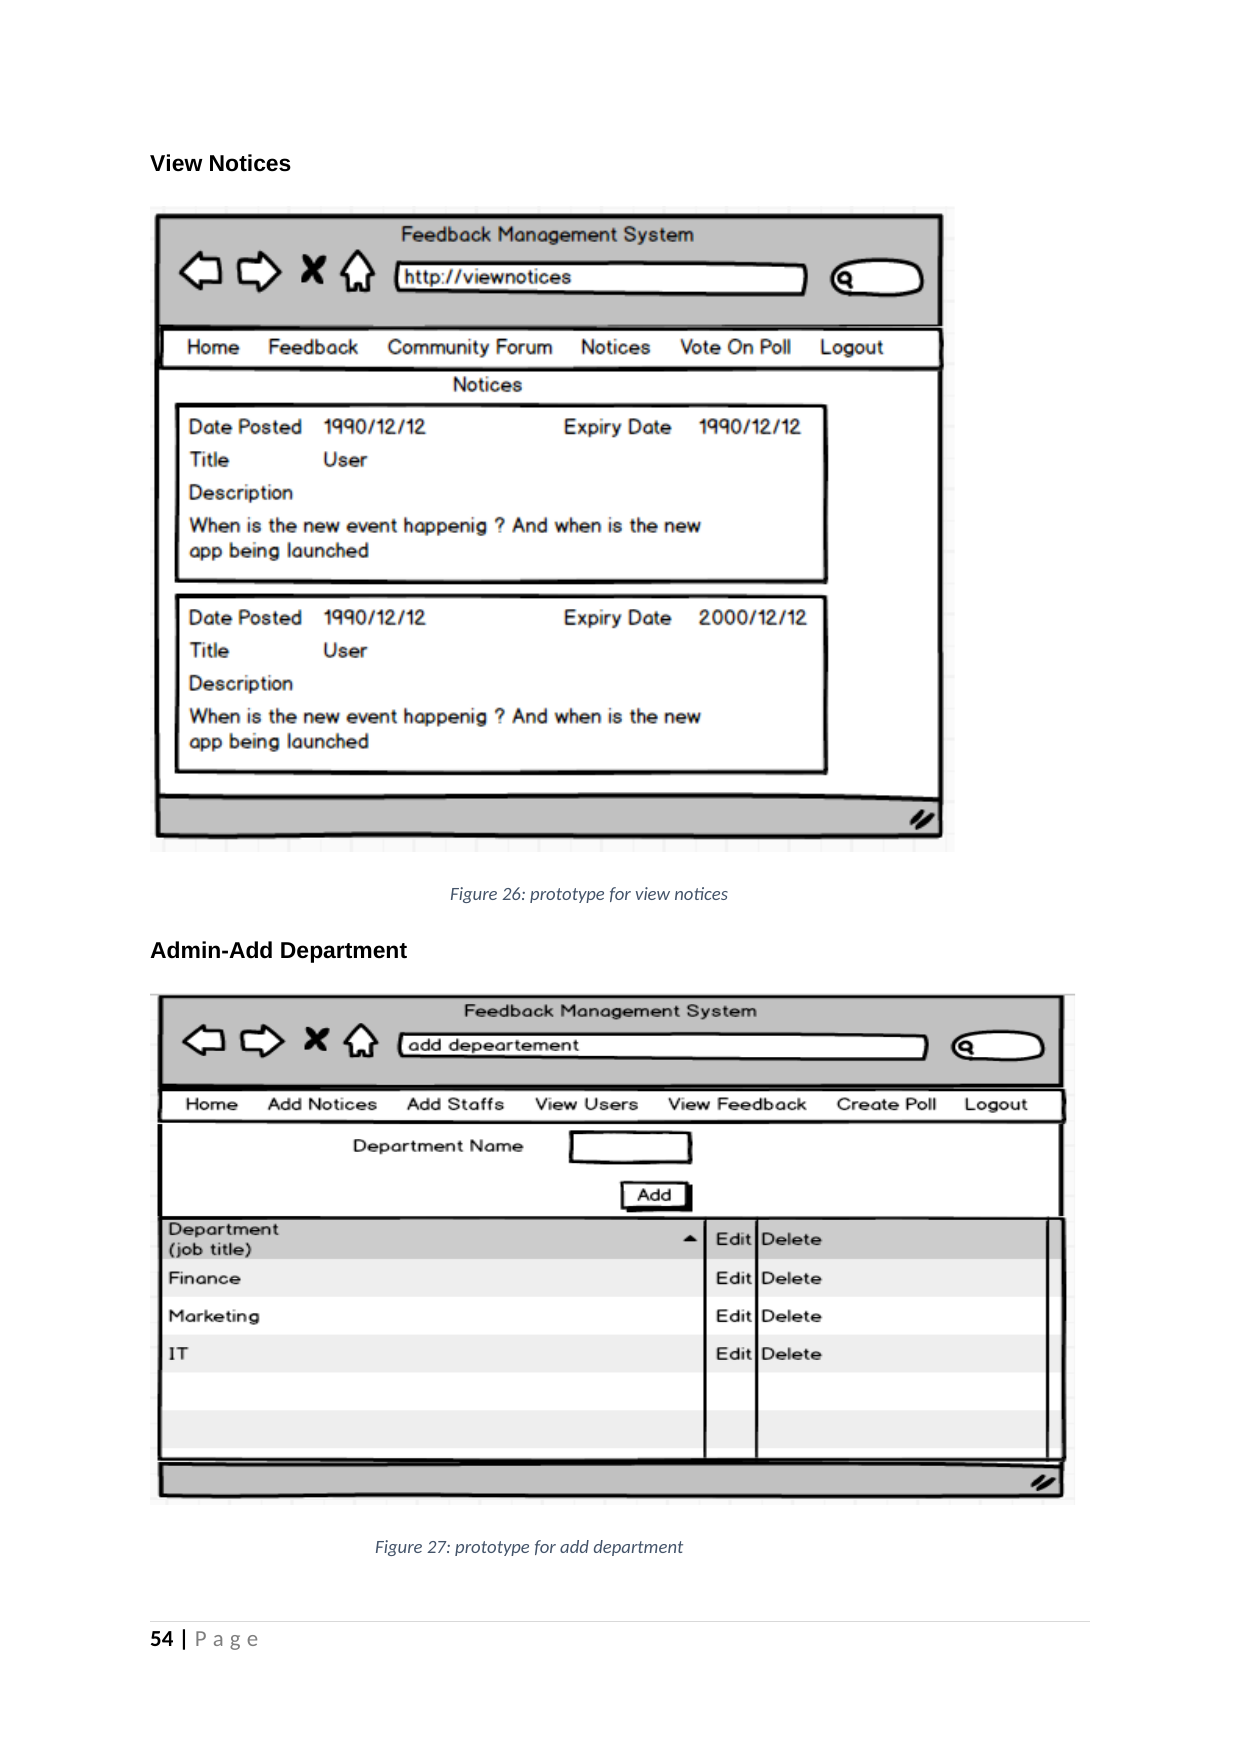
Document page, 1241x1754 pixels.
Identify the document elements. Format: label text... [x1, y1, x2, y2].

text Admin-Add Department [150, 937, 1090, 964]
text View Notices [150, 150, 1090, 176]
picture [150, 993, 1075, 1505]
picture [150, 206, 955, 852]
